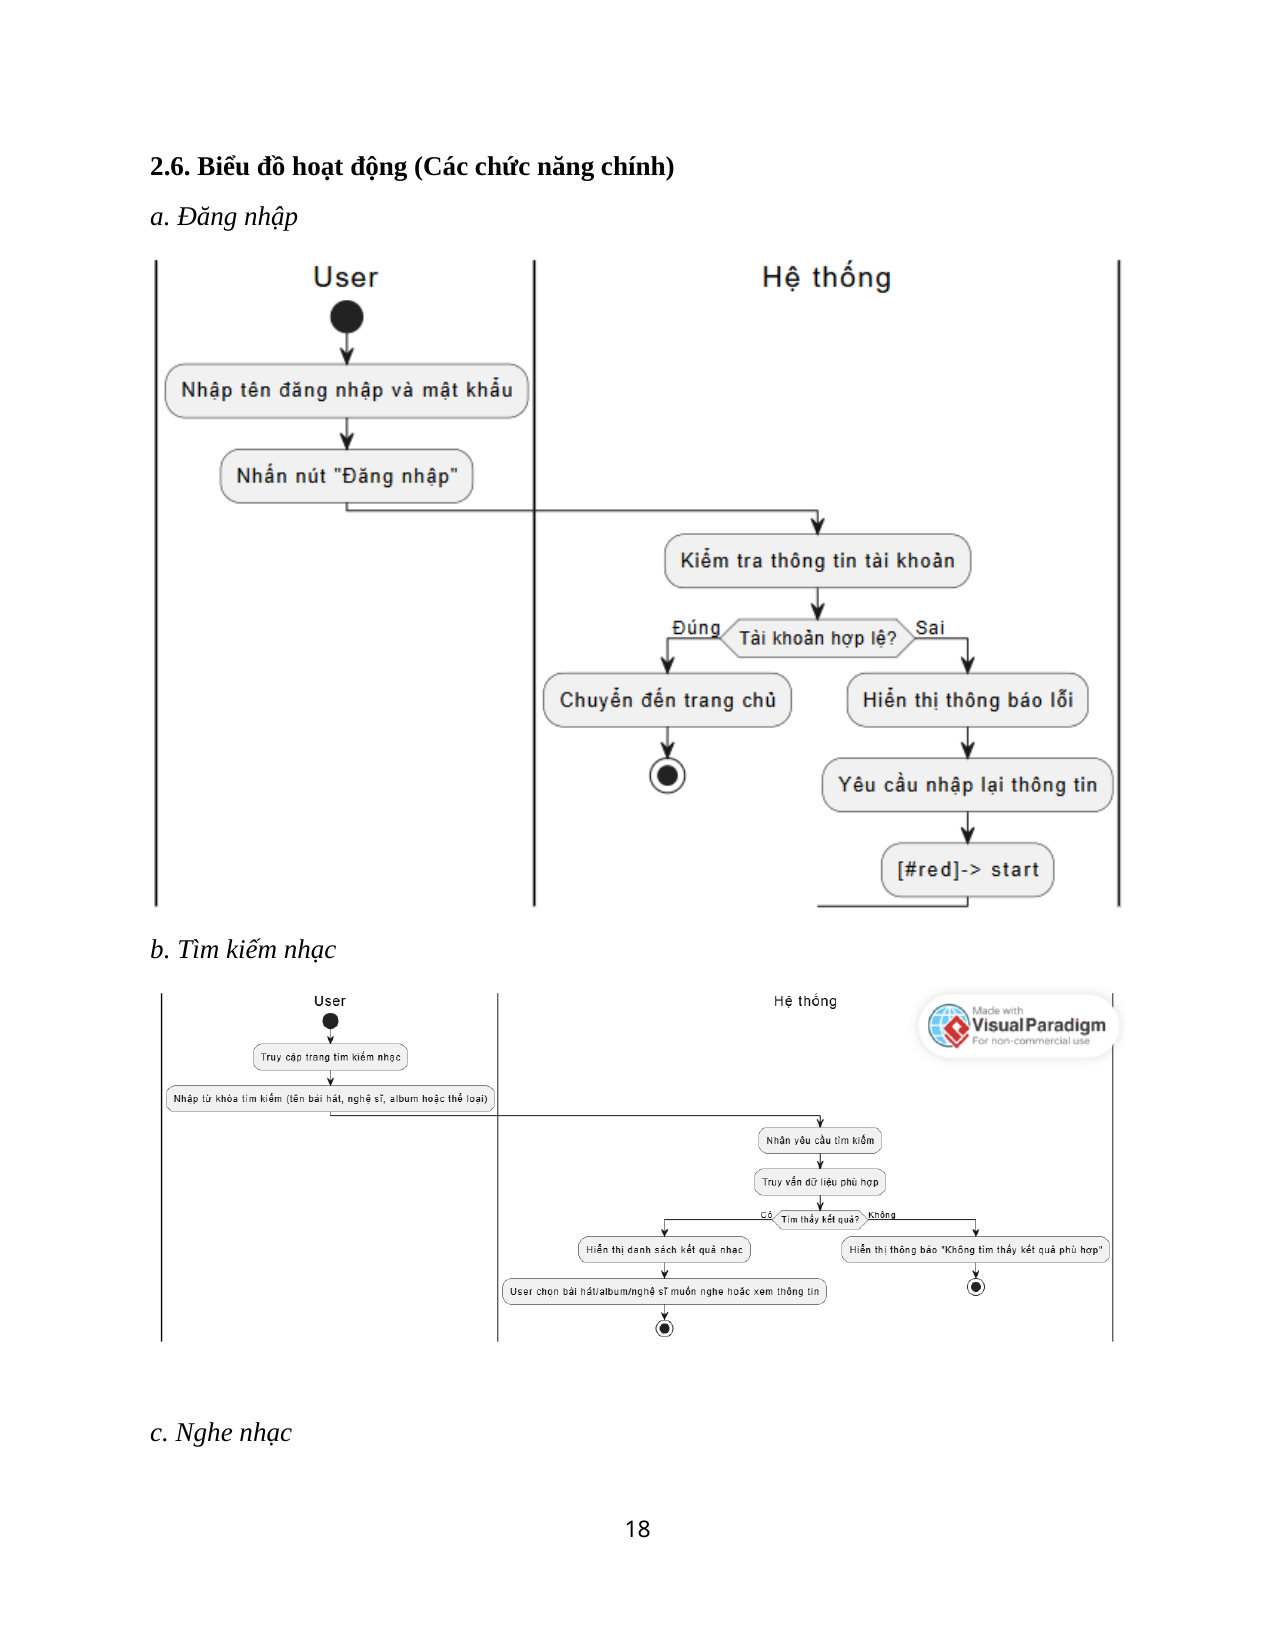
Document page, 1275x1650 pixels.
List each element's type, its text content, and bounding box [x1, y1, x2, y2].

text a. Đăng nhập [150, 200, 1125, 231]
text 2.6. Biểu đồ hoạt động (Các chức năng chính) [150, 150, 1125, 181]
picture [150, 983, 1125, 1347]
picture [150, 250, 1125, 915]
text c. Nghe nhạc [150, 1416, 1125, 1447]
text b. Tìm kiếm nhạc [150, 933, 1125, 964]
